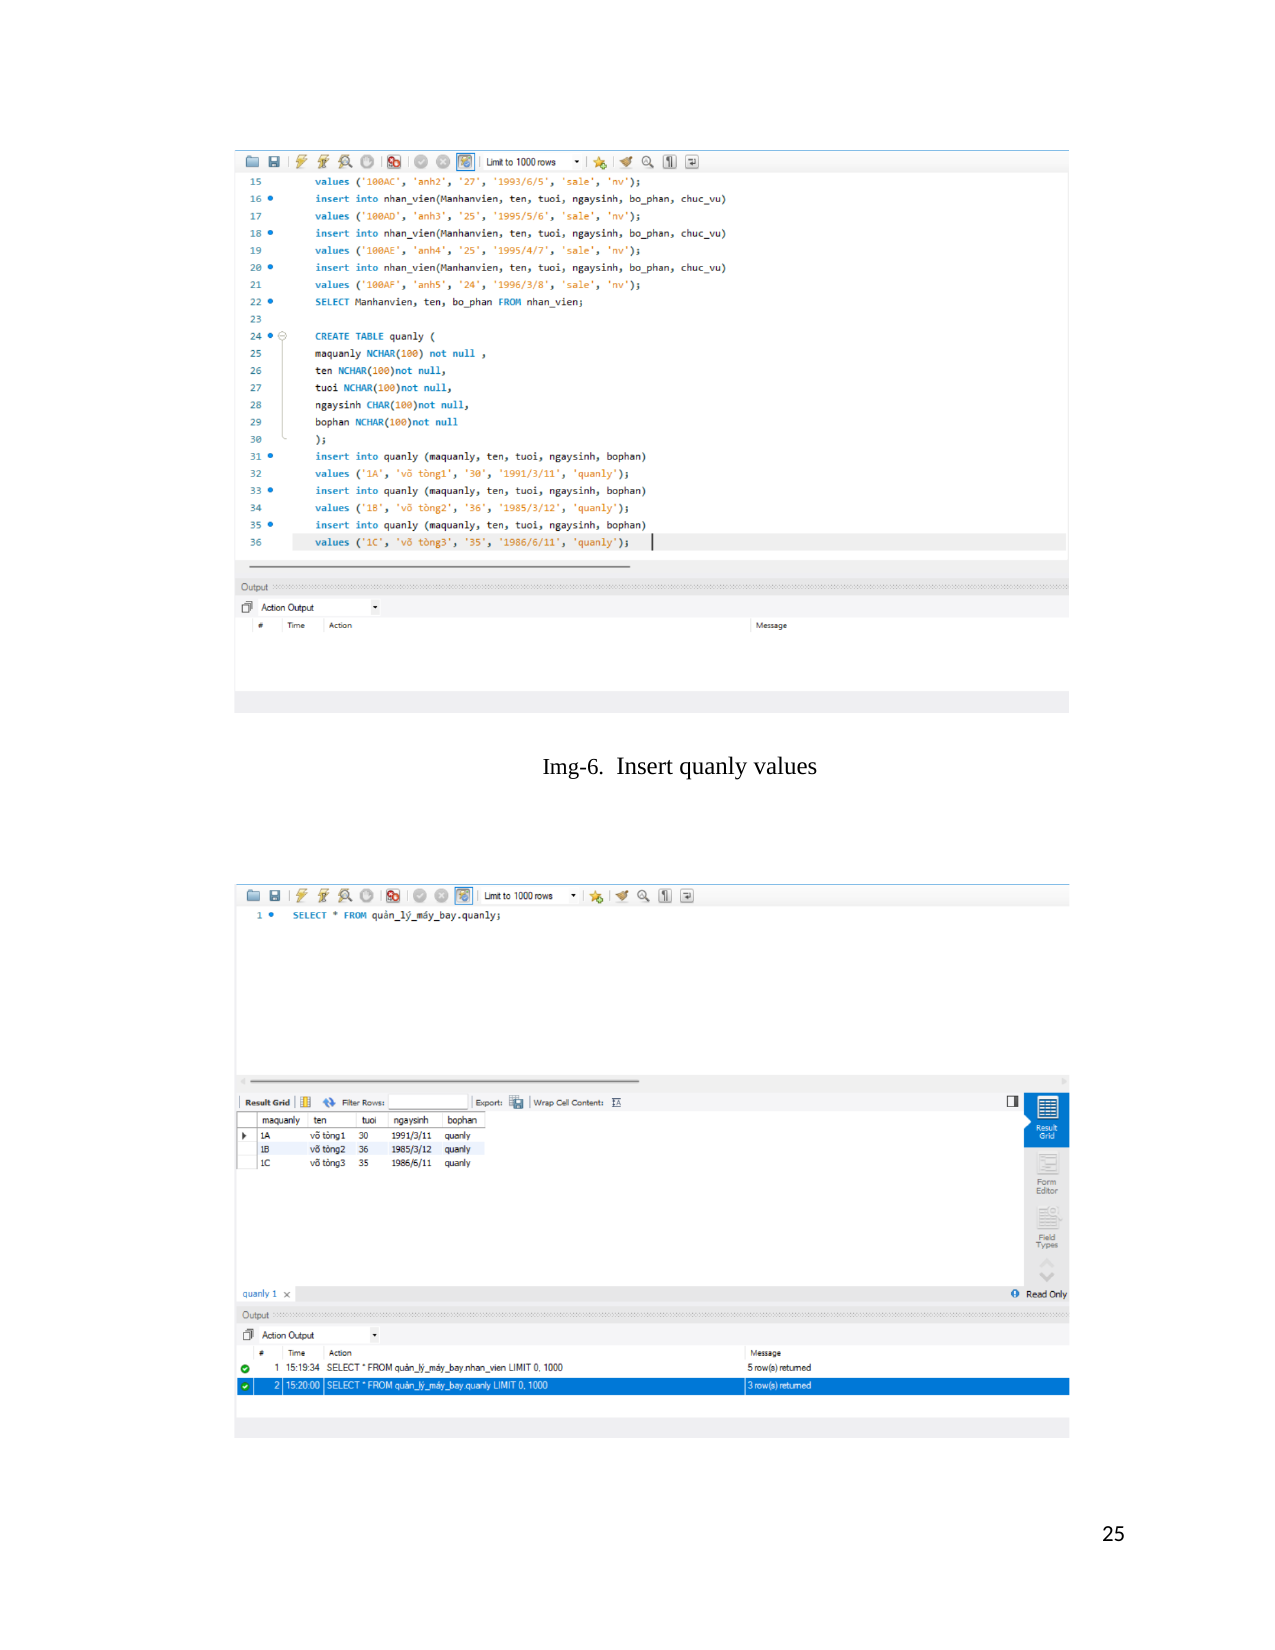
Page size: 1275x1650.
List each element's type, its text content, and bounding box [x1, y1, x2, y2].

text Img-6. Insert quanly values [234, 751, 1125, 780]
picture [234, 884, 1070, 1438]
picture [234, 150, 1069, 713]
